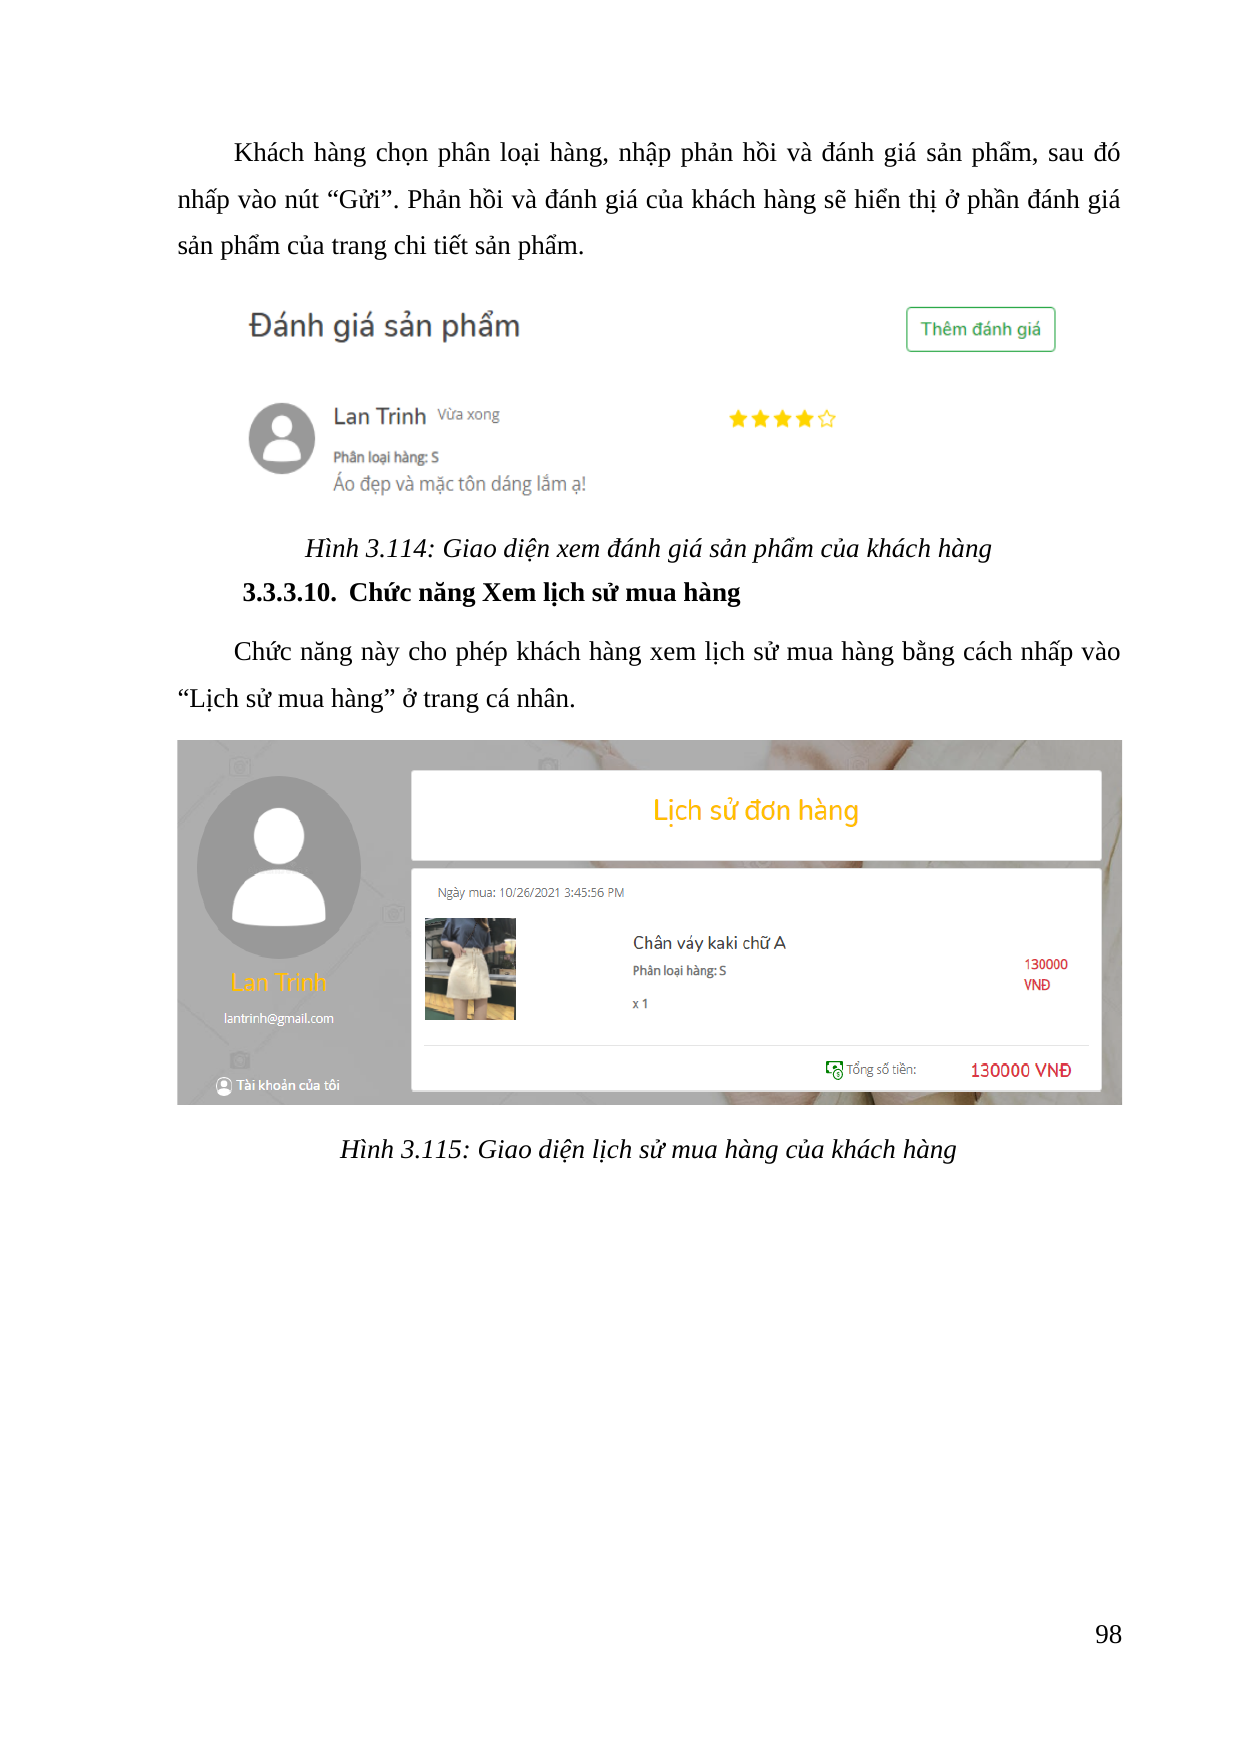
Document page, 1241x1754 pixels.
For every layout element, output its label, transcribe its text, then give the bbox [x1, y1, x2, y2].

picture [177, 288, 1123, 505]
subtitle Chức năng Xem lịch sử mua hàng [242, 576, 1122, 607]
text Khách hàng chọn phân loại hàng, nhập phản hồi và đánh giá sản phẩm, sau đó nhấp vào nút “Gửi”. Phản hồi và đánh giá của khách hàng sẽ hiển thị ở phần đánh giá sản phẩm của trang chi tiết sản phẩm. [177, 136, 1122, 261]
picture [177, 740, 1123, 1105]
text Chức năng này cho phép khách hàng xem lịch sử mua hàng bằng cách nhấp vào “Lịch sử mua hàng” ở trang cá nhân. [177, 635, 1122, 713]
